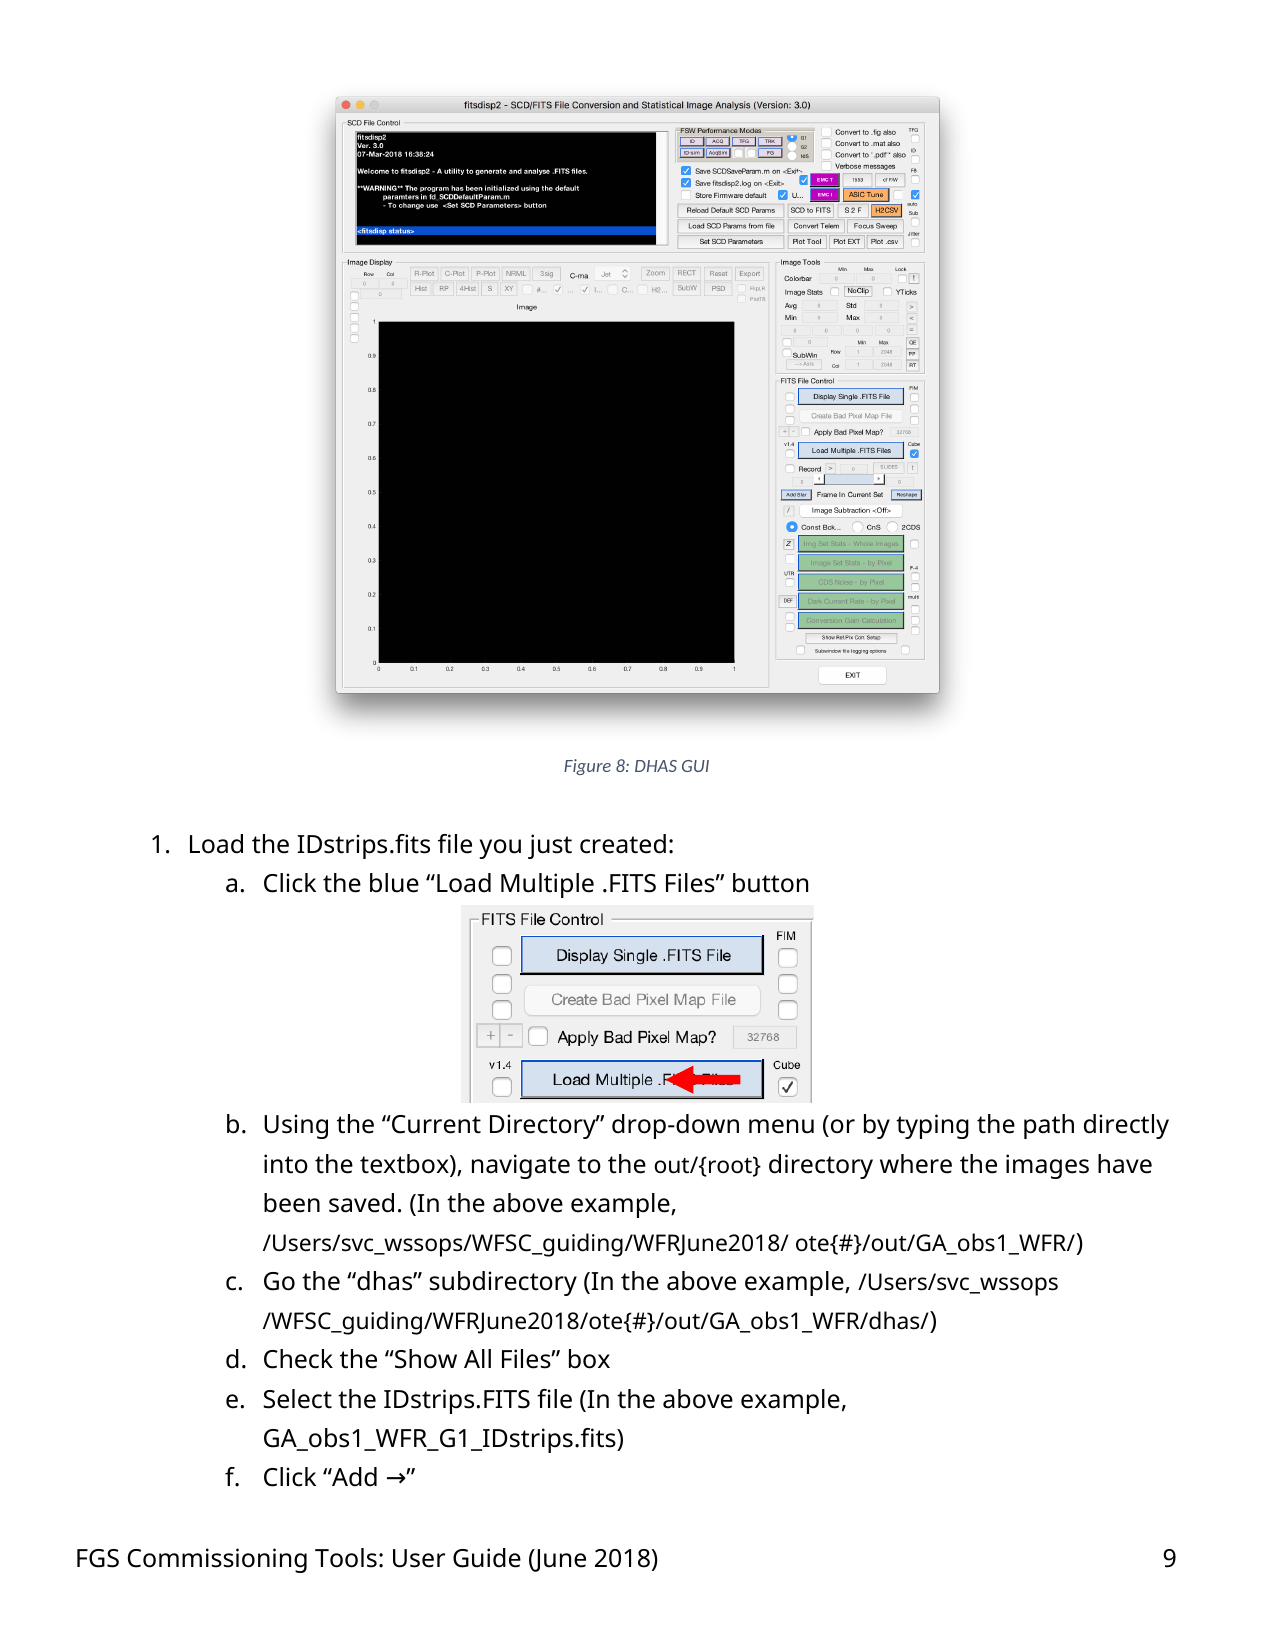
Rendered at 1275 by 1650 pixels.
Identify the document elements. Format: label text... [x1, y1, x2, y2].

list Load the IDstrips.fits file you just created: [150, 827, 1200, 861]
list Select the IDstrips.FITS file (In the above example, GA_obs1_WFR_G1_IDstrips.fits) [225, 1381, 1200, 1454]
list Using the “Current Directory” drop-down menu (or by typing the path directly into the textbox), navigate to the out/{root} directory where the images have been saved. (In the above example, /Users/svc_wssops/WFSC_guiding/WFRJune2018/ ote{#}/out/GA_obs1_WFR/) [225, 1107, 1200, 1259]
list Click the blue “Load Multiple .FITS Files” button [225, 866, 1200, 900]
picture [461, 905, 814, 1103]
list Click “Add →” [225, 1459, 1200, 1494]
list Check the “Show All Files” box [225, 1342, 1200, 1376]
picture [297, 75, 978, 750]
list Go the “dhas” subdirectory (In the above example, /Users/svc_wssops /WFSC_guiding/WFRJune2018/ote{#}/out/GA_obs1_WFR/dhas/) [225, 1264, 1200, 1337]
text Figure : DHAS GUI [75, 754, 1200, 777]
